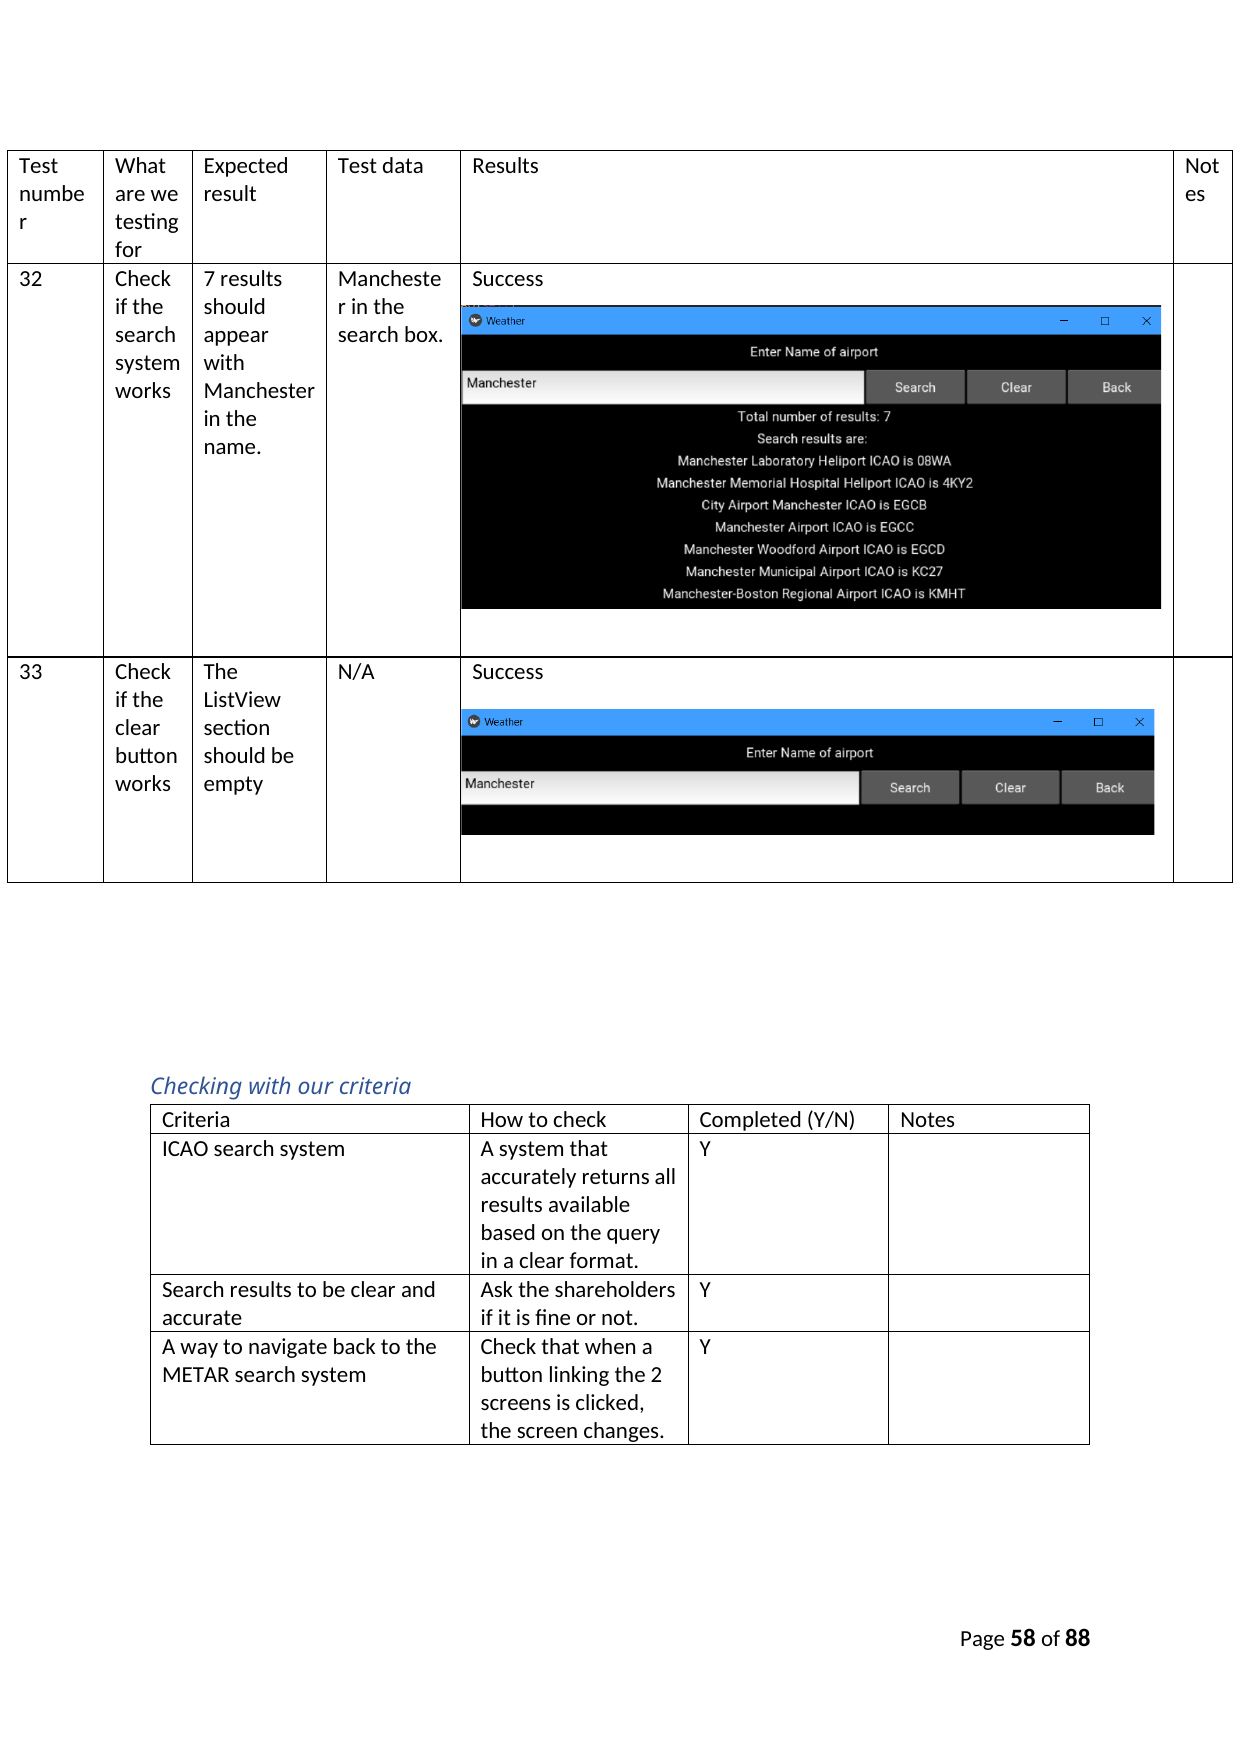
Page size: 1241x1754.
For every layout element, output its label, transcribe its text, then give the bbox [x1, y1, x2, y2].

table_cell Manchester in the search box. [327, 264, 460, 656]
table_cell Check if the search system works [104, 264, 192, 656]
table_cell ICAO search system [151, 1134, 469, 1274]
table_cell [889, 1275, 1089, 1331]
table_cell Success [461, 264, 1173, 656]
table_cell Success [461, 658, 1173, 882]
table_cell 7 results should appear with Manchester in the name. [193, 264, 326, 656]
table_cell [1174, 658, 1232, 882]
table_cell Y [689, 1275, 888, 1331]
table_header Notes [889, 1105, 1089, 1133]
table_header Completed (Y/N) [689, 1105, 888, 1133]
table_header How to check [470, 1105, 688, 1133]
table_header Expected result [193, 151, 326, 263]
table_header What are we testing for [104, 151, 192, 263]
table_cell The ListView section should be empty [193, 658, 326, 882]
table_cell A way to navigate back to the METAR search system [151, 1332, 469, 1444]
table_cell 32 [8, 264, 103, 656]
table_cell 33 [8, 658, 103, 882]
table_cell [889, 1332, 1089, 1444]
table_cell Ask the shareholders if it is fine or not. [470, 1275, 688, 1331]
picture [461, 709, 1155, 835]
table_cell N/A [327, 658, 460, 882]
table_header Criteria [151, 1105, 469, 1133]
subtitle Checking with our criteria [150, 1070, 1090, 1101]
table_header Notes [1174, 151, 1232, 263]
table_header Test data [327, 151, 460, 263]
table_cell Check that when a button linking the 2 screens is clicked, the screen changes. [470, 1332, 688, 1444]
table_cell [1174, 264, 1232, 656]
table_cell Y [689, 1134, 888, 1274]
table_cell Y [689, 1332, 888, 1444]
table_header Test number [8, 151, 103, 263]
table_cell [889, 1134, 1089, 1274]
table_cell Check if the clear button works [104, 658, 192, 882]
table_header Results [461, 151, 1173, 263]
table_cell Search results to be clear and accurate [151, 1275, 469, 1331]
table_cell A system that accurately returns all results available based on the query in a clear format. [470, 1134, 688, 1274]
picture [461, 305, 1162, 609]
